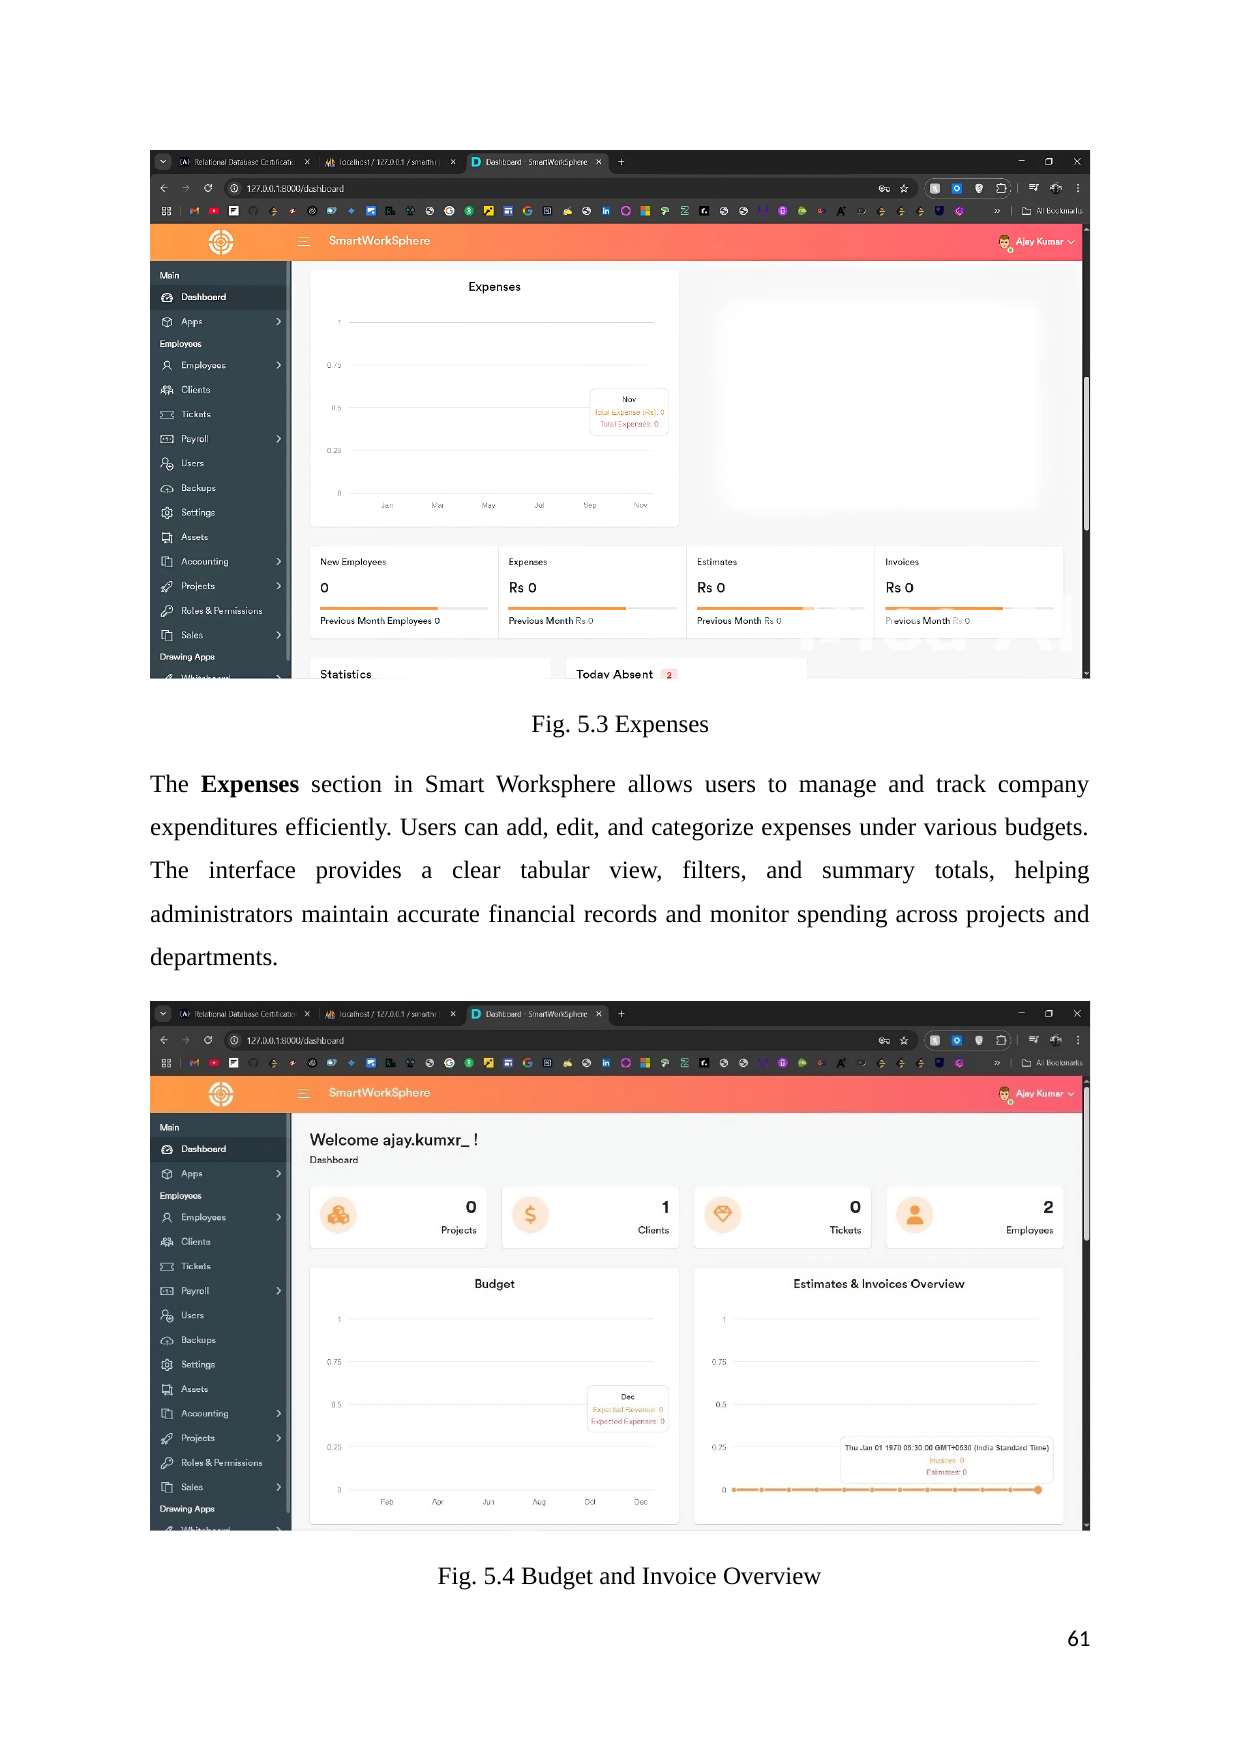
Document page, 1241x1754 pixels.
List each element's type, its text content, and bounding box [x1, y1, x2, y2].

text Fig. 5.3 Expenses [150, 709, 1090, 738]
text Fig. 5.4 Budget and Invoice Overview [150, 1561, 1090, 1590]
text The Expenses section in Smart Worksphere allows users to manage and track company expenditures efficiently. Users can add, edit, and categorize expenses under various budgets. The interface provides a clear tabular view, filters, and summary totals, helping administrators maintain accurate financial records and monitor spending across projects and departments. [150, 769, 1090, 971]
picture [150, 150, 1091, 679]
picture [150, 1001, 1091, 1531]
